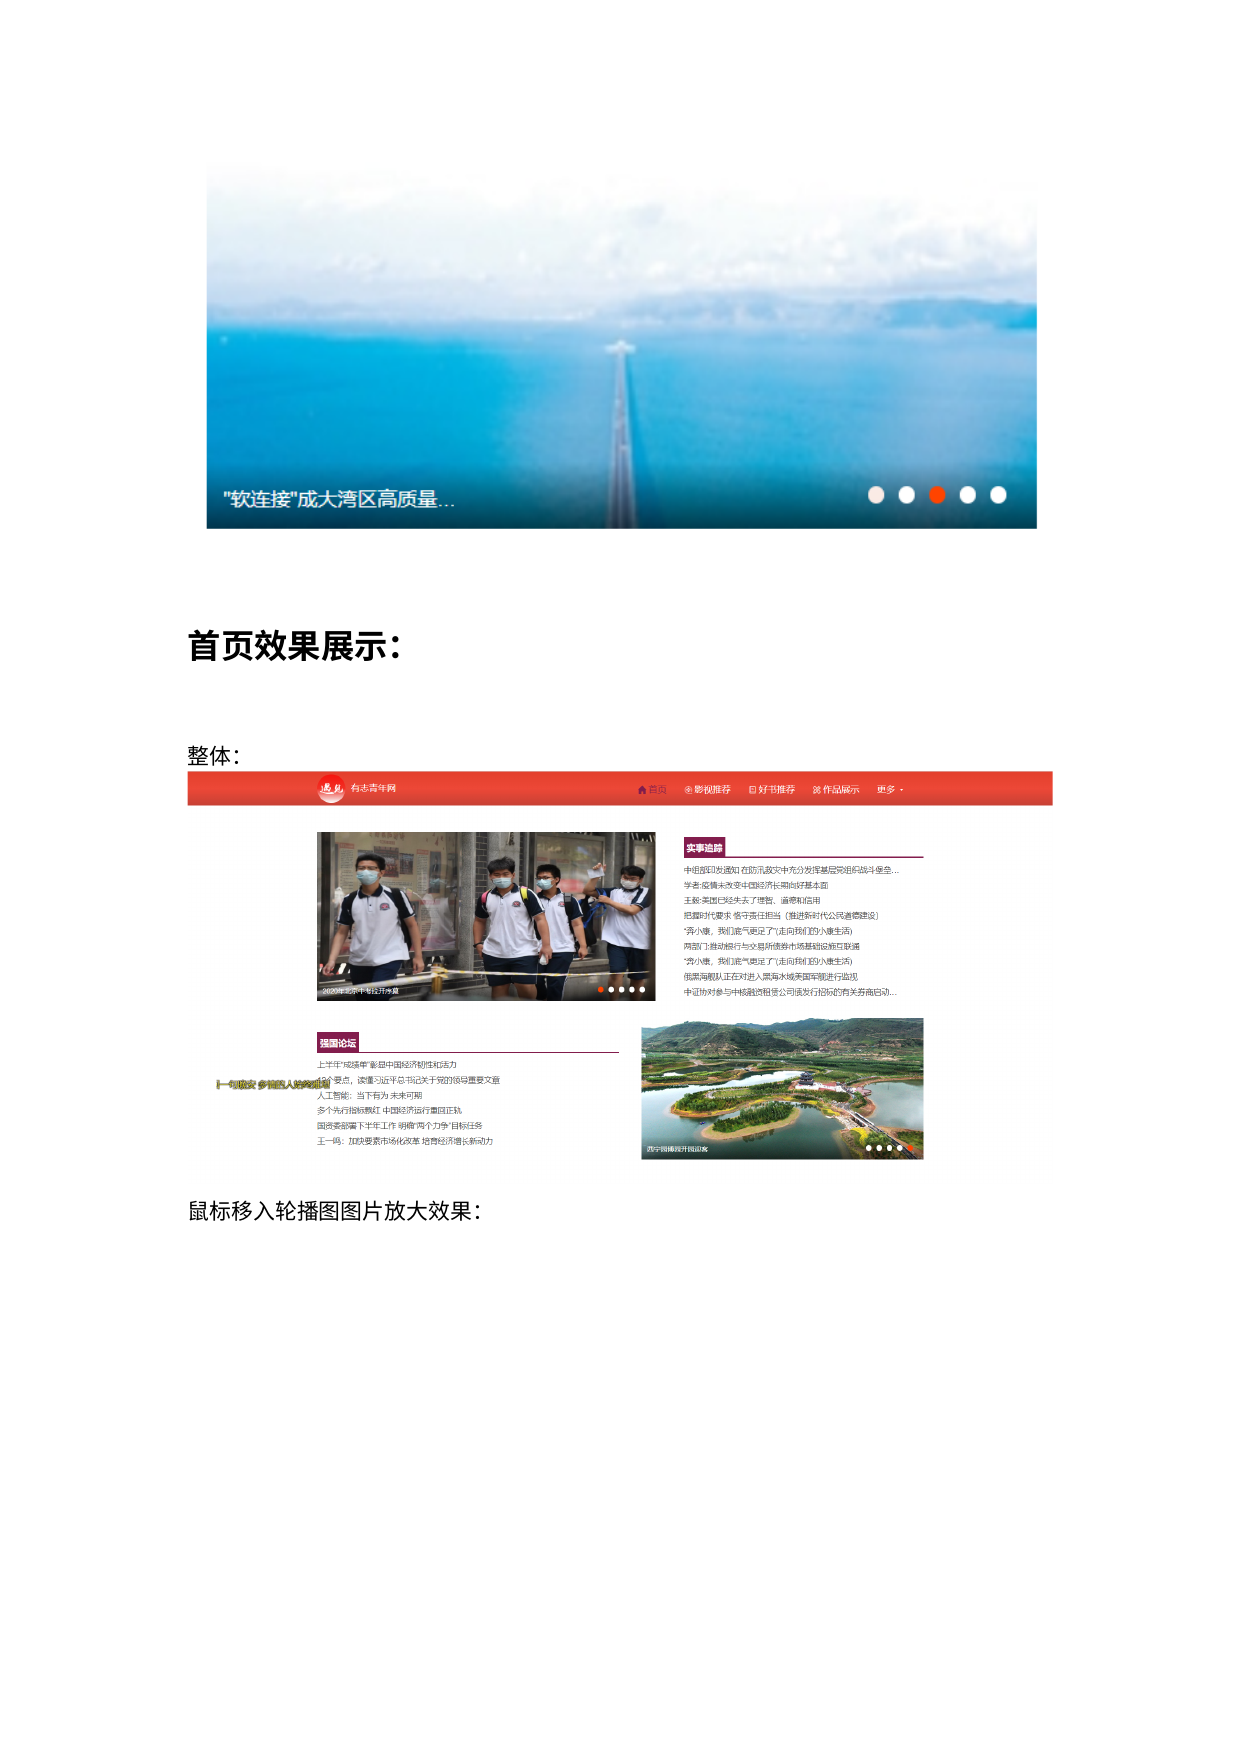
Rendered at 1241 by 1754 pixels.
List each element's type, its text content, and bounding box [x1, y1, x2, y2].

picture [187, 771, 1053, 1184]
subtitle 首页效果展示： [187, 612, 1053, 677]
text 整体： [187, 739, 1053, 771]
text 鼠标移入轮播图图片放大效果： [187, 1194, 1053, 1226]
picture [187, 162, 1053, 545]
